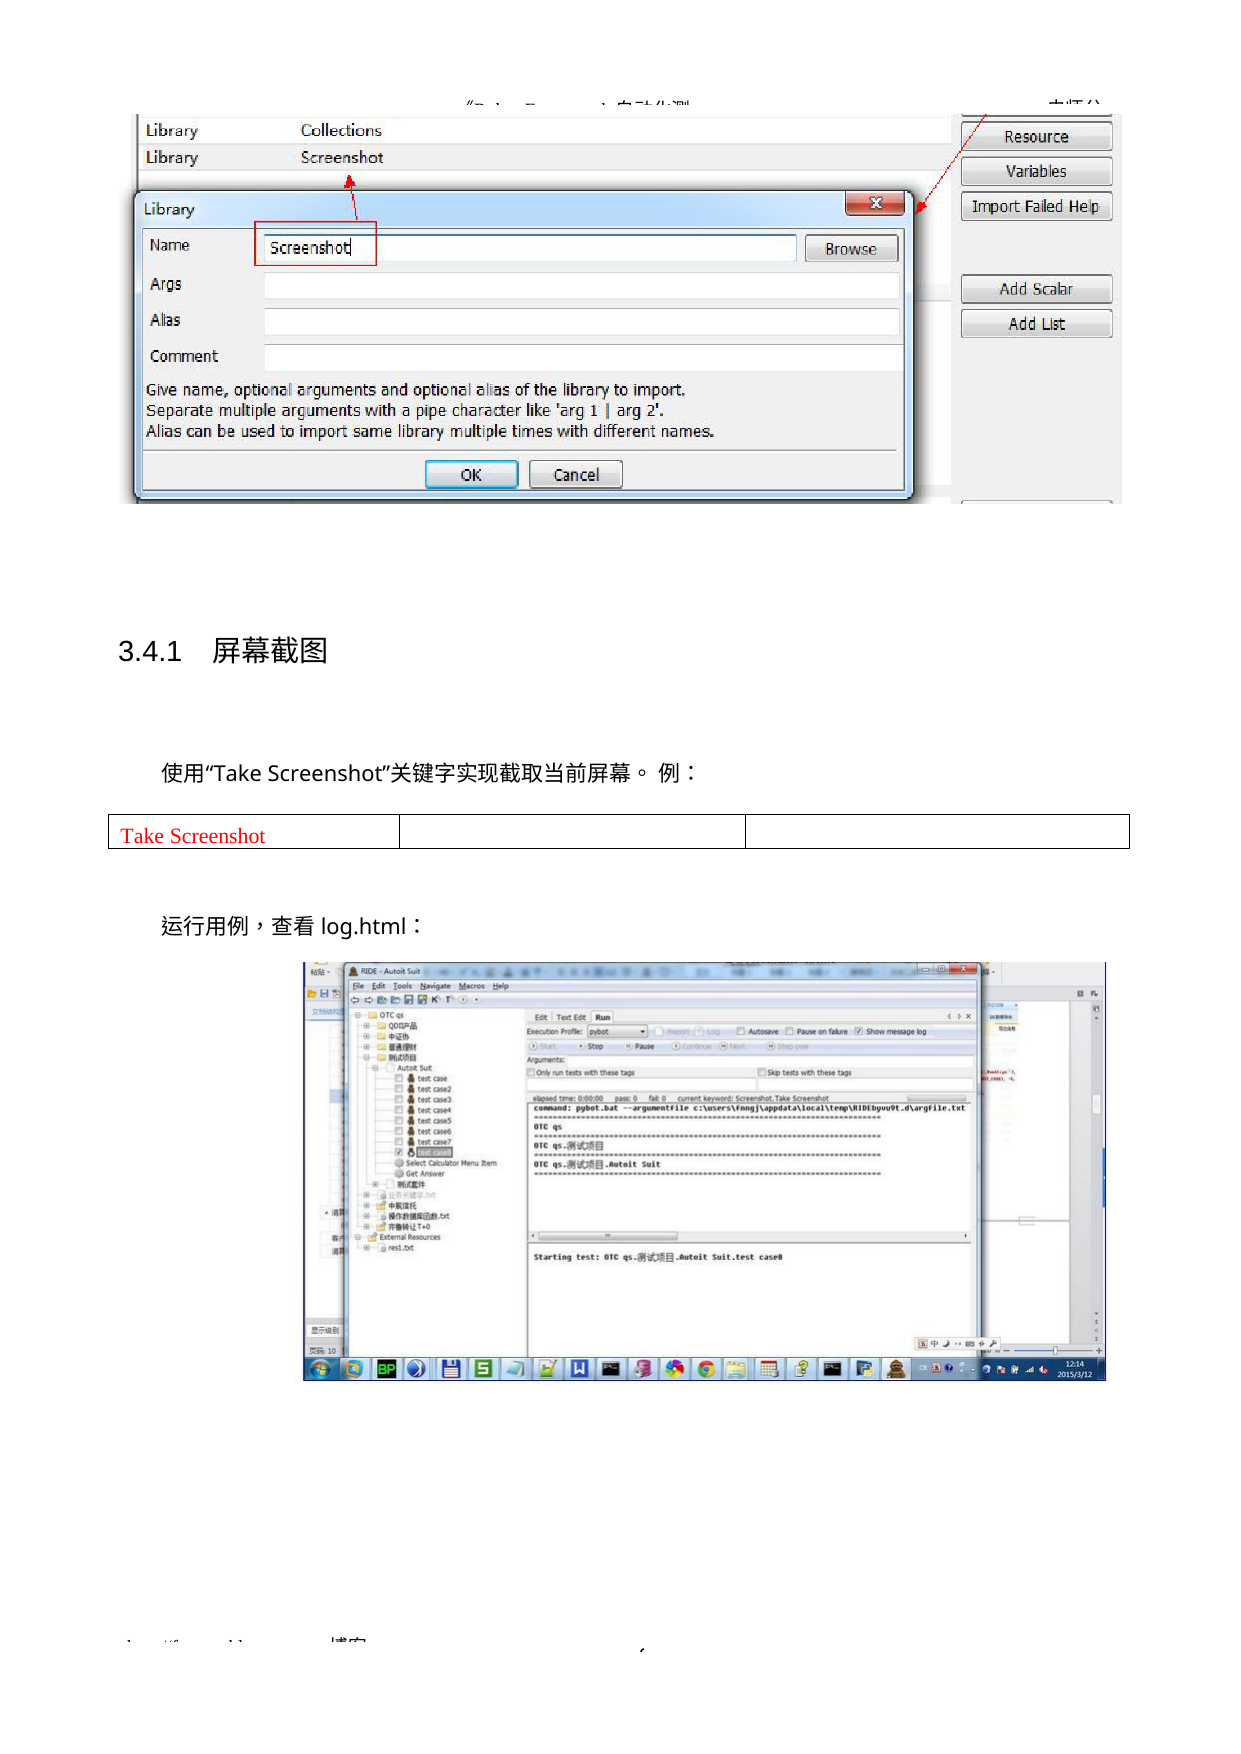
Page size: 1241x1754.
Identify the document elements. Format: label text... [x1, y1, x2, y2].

text 使用“Take Screenshot”关键字实现截取当前屏幕。 例： [162, 758, 716, 788]
picture [117, 114, 1123, 504]
table_header Take Screenshot [109, 815, 399, 848]
text 运行用例，查看 log.html： [162, 911, 1142, 941]
picture [118, 962, 1113, 1384]
table_header [746, 815, 1129, 848]
table_header [400, 815, 745, 848]
subtitle 3.4.1 屏幕截图 [118, 630, 1142, 670]
